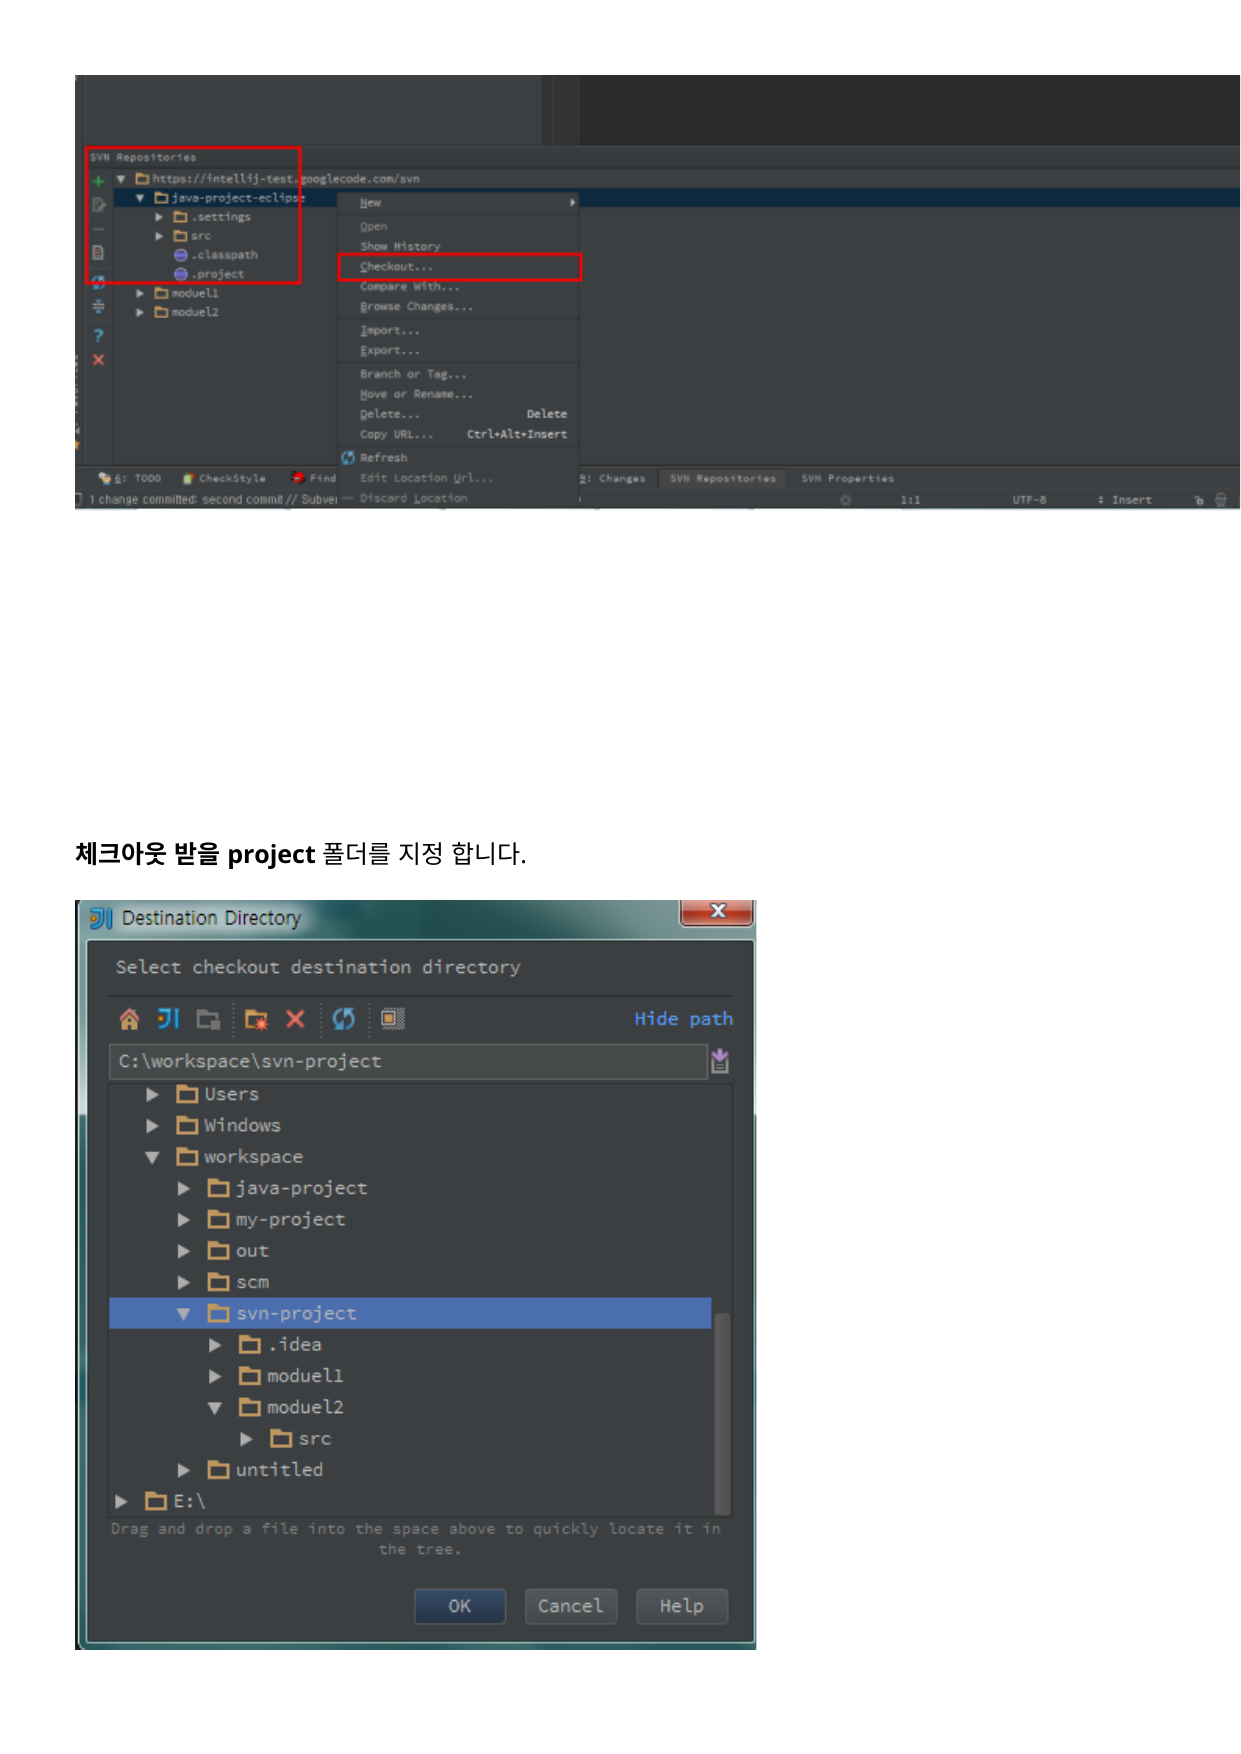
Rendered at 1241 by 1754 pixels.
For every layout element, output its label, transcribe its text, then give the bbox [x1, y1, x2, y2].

picture [75, 900, 757, 1650]
text 체크아웃 받을 project 폴더를 지정 합니다. [75, 835, 1165, 871]
picture [75, 75, 1241, 806]
